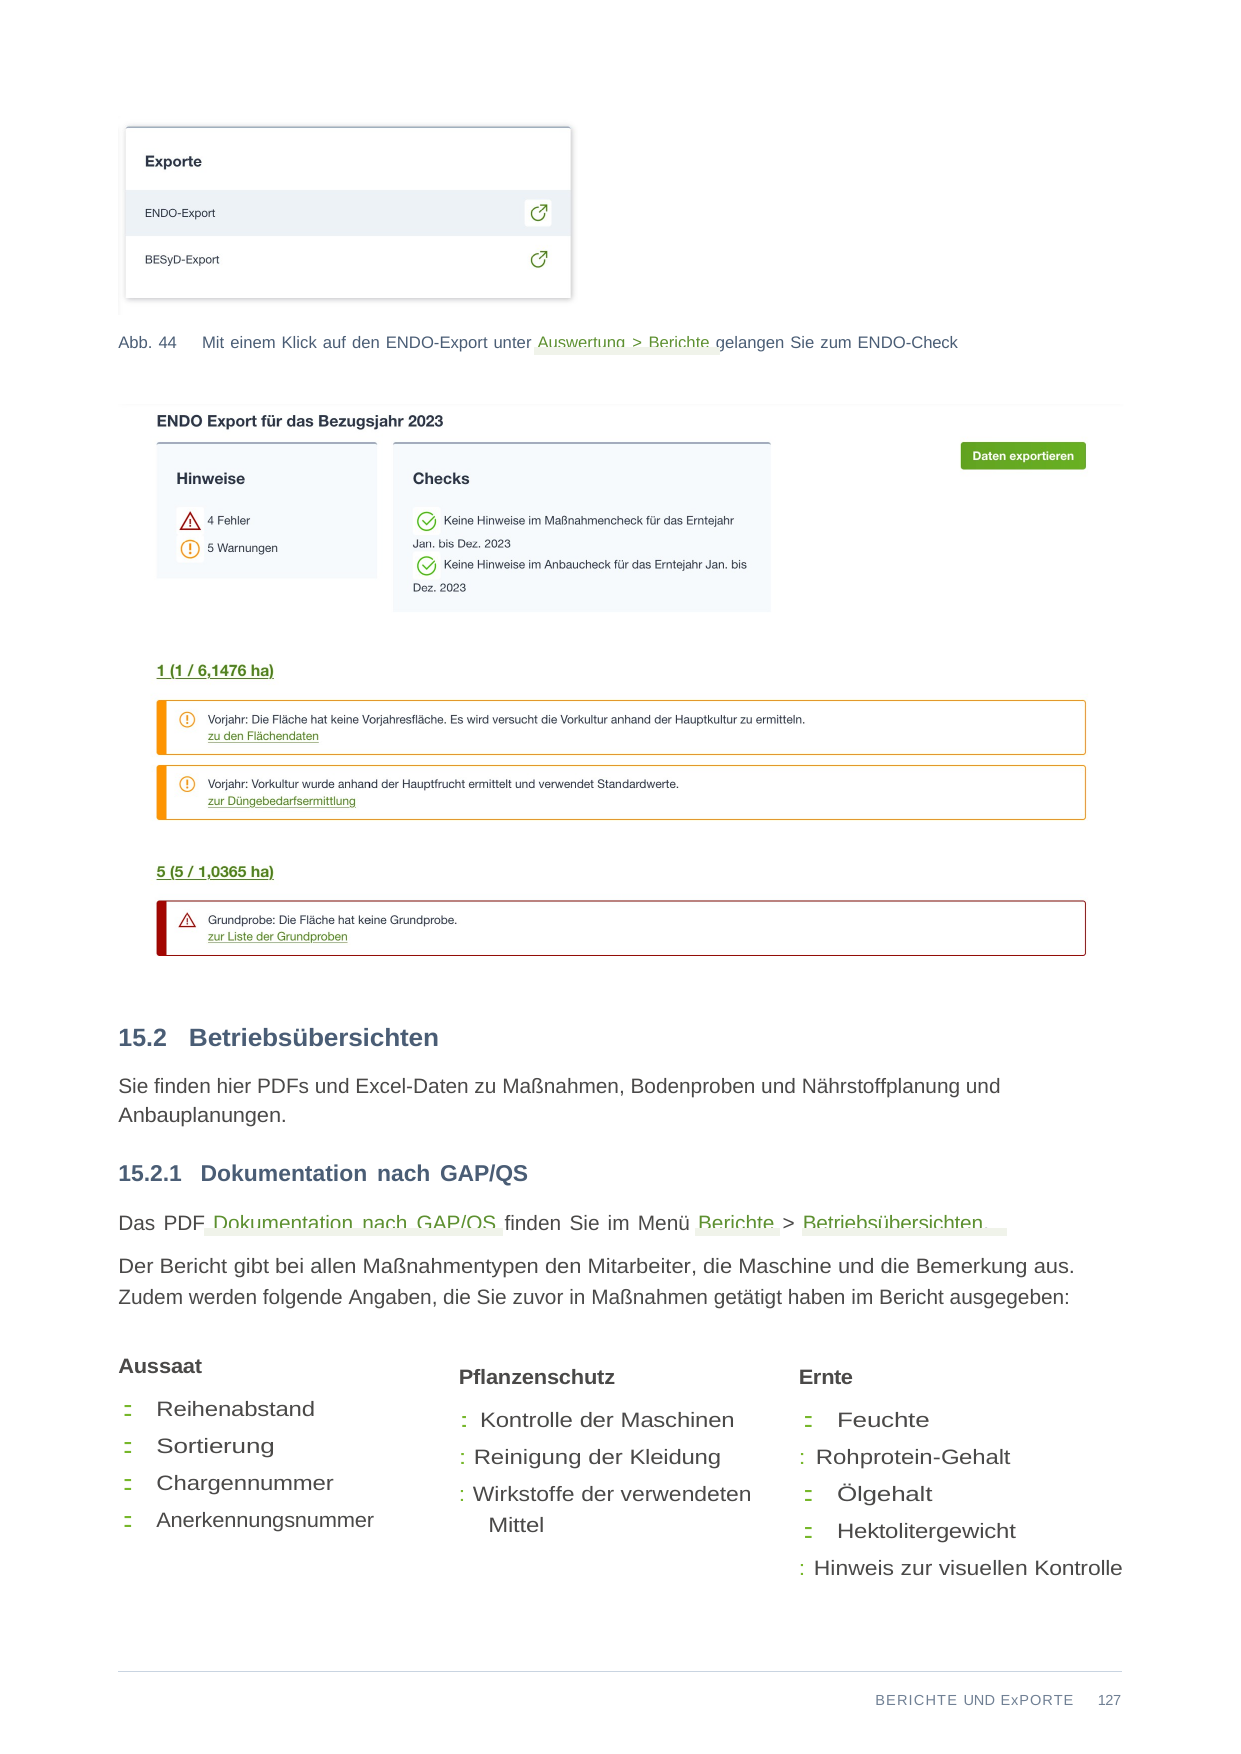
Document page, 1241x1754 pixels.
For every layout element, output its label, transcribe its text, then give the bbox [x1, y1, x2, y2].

picture [118, 404, 1124, 956]
text Abb. 44 Mit einem Klick auf den ENDO-Export unter Auswertung > Berichte gelangen Sie zum ENDO-Check [118, 333, 1240, 352]
subtitle Aussaat [118, 1354, 374, 1378]
text Sie finden hier PDFs und Excel-Daten zu Maßnahmen, Bodenproben und Nährstoffplanung und Anbauplanungen. [118, 1073, 1118, 1126]
text : Rohprotein-Gehalt [799, 1445, 1240, 1469]
text : Reihenabstand [118, 1397, 374, 1421]
text : Ölgehalt [799, 1482, 1240, 1506]
text : Chargennummer [118, 1471, 374, 1495]
text : Hektolitergewicht [799, 1519, 1240, 1543]
text : Kontrolle der Maschinen [458, 1408, 756, 1432]
subtitle Pflanzenschutz [458, 1364, 756, 1388]
text : Hinweis zur visuellen Kontrolle [799, 1556, 1240, 1580]
text : Feuchte [799, 1408, 1240, 1432]
text : Sortierung [118, 1434, 374, 1458]
subtitle Betriebsübersichten [118, 1023, 1240, 1051]
subtitle Ernte [799, 1364, 1240, 1388]
subtitle Dokumentation nach GAP/QS [118, 1159, 1240, 1186]
text Das PDF Dokumentation nach GAP/QS finden Sie im Menü Berichte > Betriebsübersichten. [118, 1210, 1240, 1234]
text Der Bericht gibt bei allen Maßnahmentypen den Mitarbeiter, die Maschine und die Bemerkung aus. Zudem werden folgende Angaben, die Sie zuvor in Maßnahmen getätigt haben im Bericht ausgegeben: [118, 1253, 1118, 1309]
picture [118, 116, 579, 315]
text : Anerkennungsnummer [118, 1508, 374, 1532]
text : Wirkstoffe der verwendeten Mittel [458, 1482, 756, 1537]
text : Reinigung der Kleidung [458, 1445, 756, 1469]
